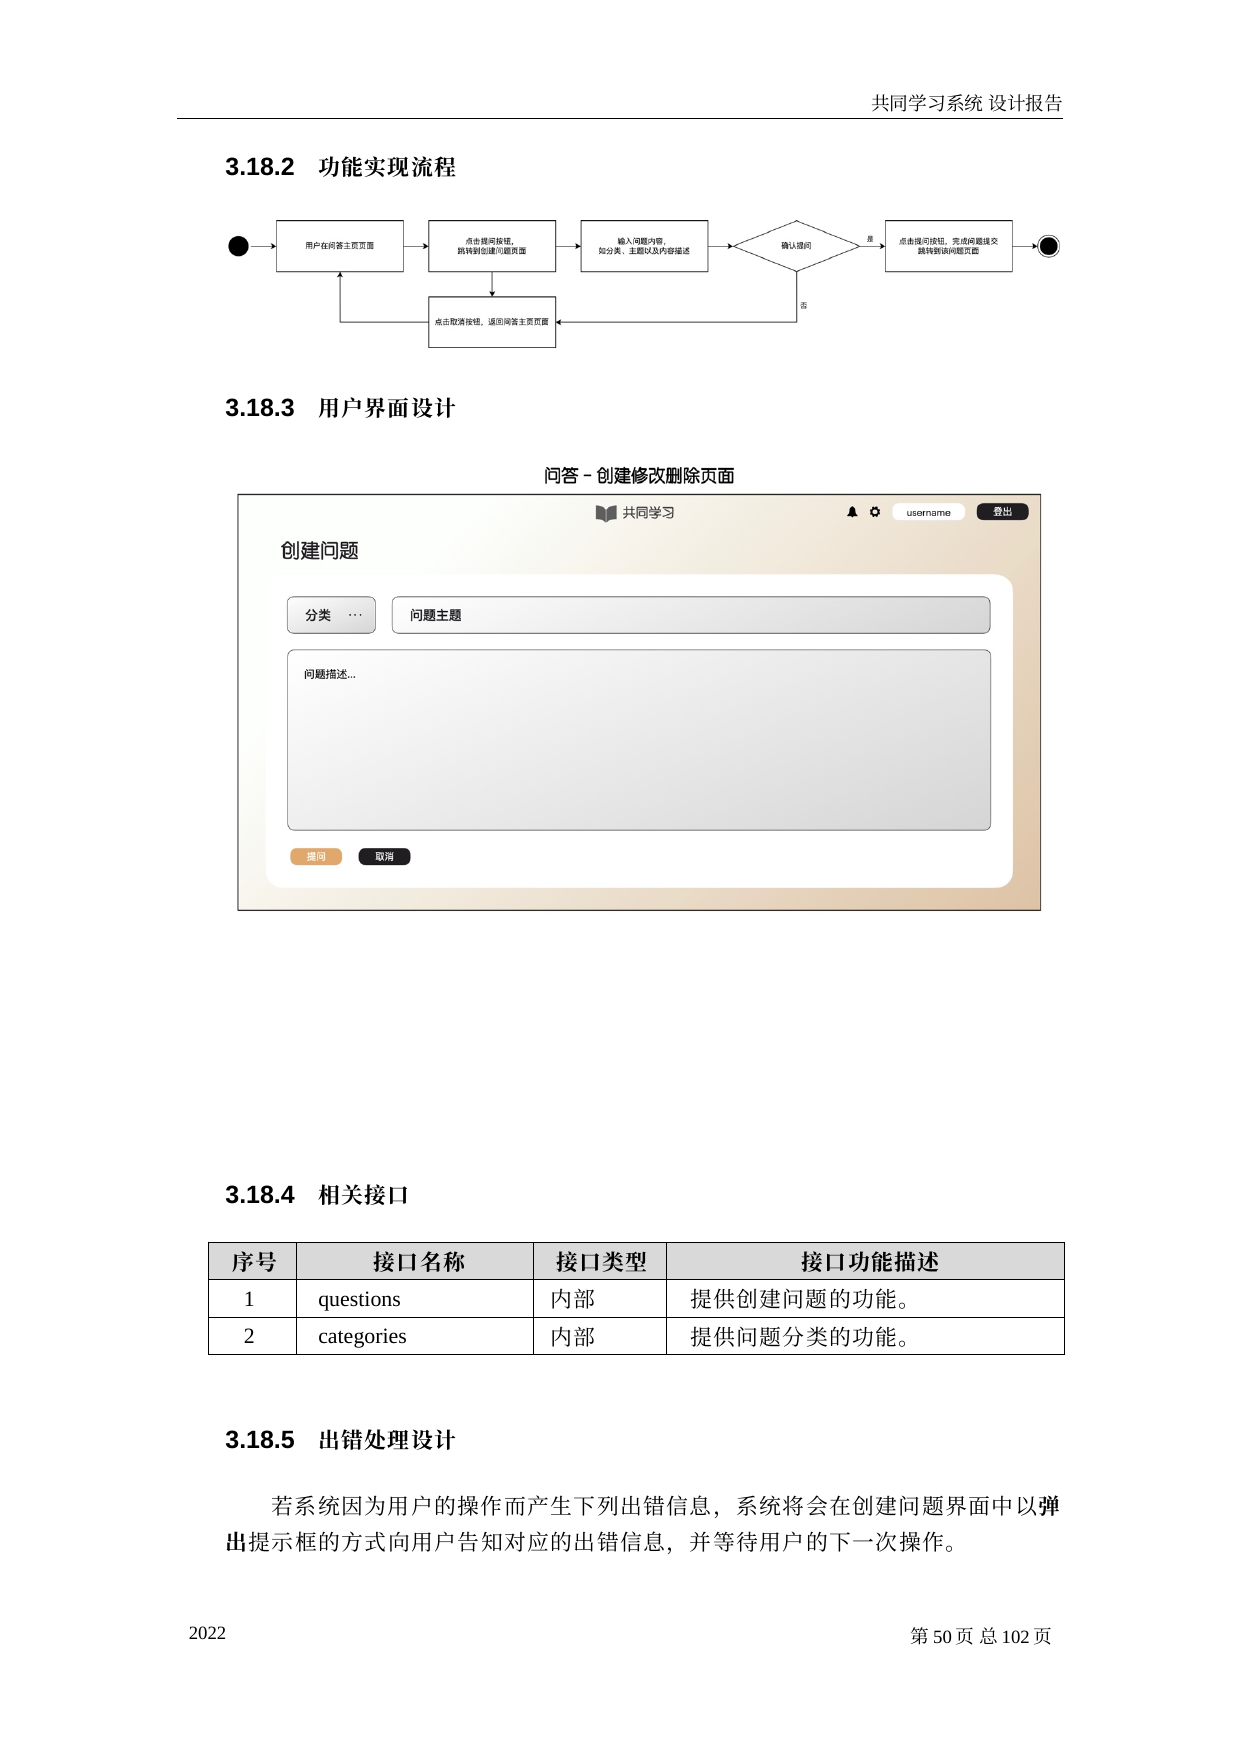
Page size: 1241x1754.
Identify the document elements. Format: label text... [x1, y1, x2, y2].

table_cell 2 [209, 1318, 296, 1354]
table_cell 内部 [534, 1280, 666, 1317]
picture [225, 220, 1060, 348]
text 若系统因为用户的操作而产生下列出错信息，系统将会在创建问题界面中以弹出提示框的方式向用户告知对应的出错信息，并等待用户的下一次操作。 [222, 1486, 1061, 1559]
table_header 接口功能描述 [667, 1243, 1064, 1279]
table_cell questions [297, 1280, 533, 1317]
table_header 序号 [209, 1243, 296, 1279]
subtitle 用户界面设计 [208, 388, 1061, 425]
table_cell categories [297, 1318, 533, 1354]
subtitle 相关接口 [208, 1176, 1061, 1212]
table_cell 内部 [534, 1318, 666, 1354]
table_header 接口名称 [297, 1243, 533, 1279]
subtitle 出错处理设计 [208, 1421, 1061, 1457]
table_cell 1 [209, 1280, 296, 1317]
subtitle 功能实现流程 [208, 148, 1061, 184]
picture [225, 456, 1053, 922]
table_cell 提供创建问题的功能。 [667, 1280, 1064, 1317]
table_header 接口类型 [534, 1243, 666, 1279]
table_cell 提供问题分类的功能。 [667, 1318, 1064, 1354]
